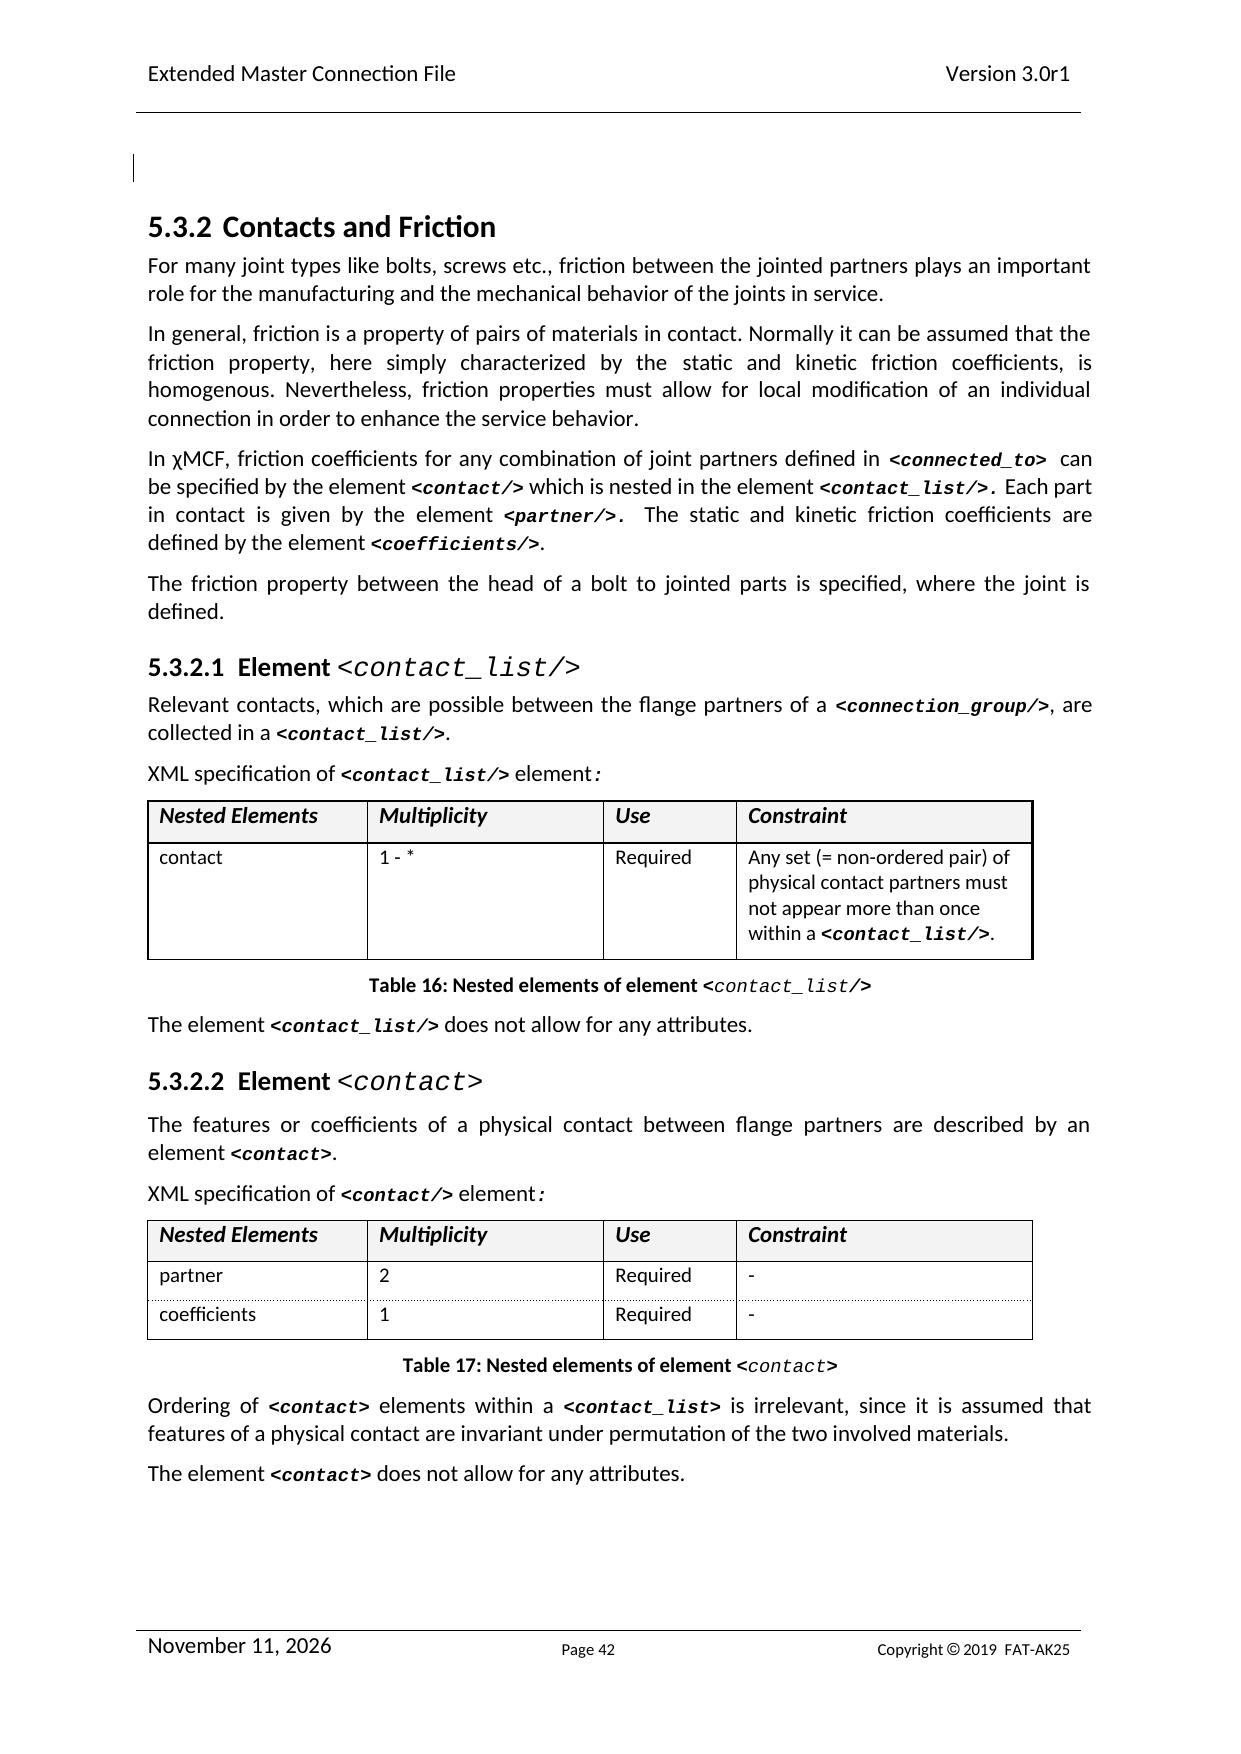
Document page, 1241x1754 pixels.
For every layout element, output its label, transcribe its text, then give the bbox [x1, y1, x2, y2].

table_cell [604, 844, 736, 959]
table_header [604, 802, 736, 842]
text Relevant contacts, which are possible between the flange partners of a <connection_group/>, are collected in a <contact_list/>. [148, 690, 1092, 746]
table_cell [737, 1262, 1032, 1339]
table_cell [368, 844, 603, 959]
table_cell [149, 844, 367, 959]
text In general, friction is a property of pairs of materials in contact. Normally it can be assumed that the friction property, here simply characterized by the static and kinetic friction coefficients, is homogenous. Nevertheless, friction properties must allow for local modification of an individual connection in order to enhance the service behavior. [148, 319, 1092, 432]
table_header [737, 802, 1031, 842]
text Ordering of <contact> elements within a <contact_list> is irrelevant, since it is assumed that features of a physical contact are invariant under permutation of the two involved materials. [148, 1391, 1092, 1447]
text The friction property between the head of a bolt to jointed parts is specified, where the joint is defined. [148, 569, 1092, 625]
text XML specification of <contact/> element: [148, 1179, 1092, 1207]
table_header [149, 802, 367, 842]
text In χMCF, friction coefficients for any combination of joint partners defined in <connected_to> can be specified by the element <contact/> which is nested in the element <contact_list/>. Each part in contact is given by the element <partner/>. The static and kinetic friction coefficients are defined by the element <coefficients/>. [148, 444, 1092, 556]
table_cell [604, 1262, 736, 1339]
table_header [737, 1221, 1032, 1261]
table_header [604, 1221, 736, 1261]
text XML specification of <contact_list/> element: [148, 759, 1092, 787]
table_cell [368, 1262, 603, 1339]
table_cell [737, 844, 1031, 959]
text Table 14: Nested elements of element <contact> [148, 1353, 1092, 1378]
text The element <contact_list/> does not allow for any attributes. [148, 1011, 1092, 1039]
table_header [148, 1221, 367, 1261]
text The features or coefficients of a physical contact between flange partners are described by an element <contact>. [148, 1111, 1092, 1167]
subtitle Contacts and Friction [148, 207, 1092, 245]
text The element <contact> does not allow for any attributes. [148, 1459, 1092, 1487]
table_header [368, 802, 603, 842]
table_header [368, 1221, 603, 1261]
subtitle Element <contact> [148, 1064, 1092, 1098]
text Table 13: Nested elements of element <contact_list/> [148, 972, 1092, 998]
text For many joint types like bolts, screws etc., friction between the jointed partners plays an important role for the manufacturing and the mechanical behavior of the joints in service. [148, 251, 1092, 307]
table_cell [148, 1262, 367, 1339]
subtitle Element <contact_list/> [148, 650, 1092, 684]
